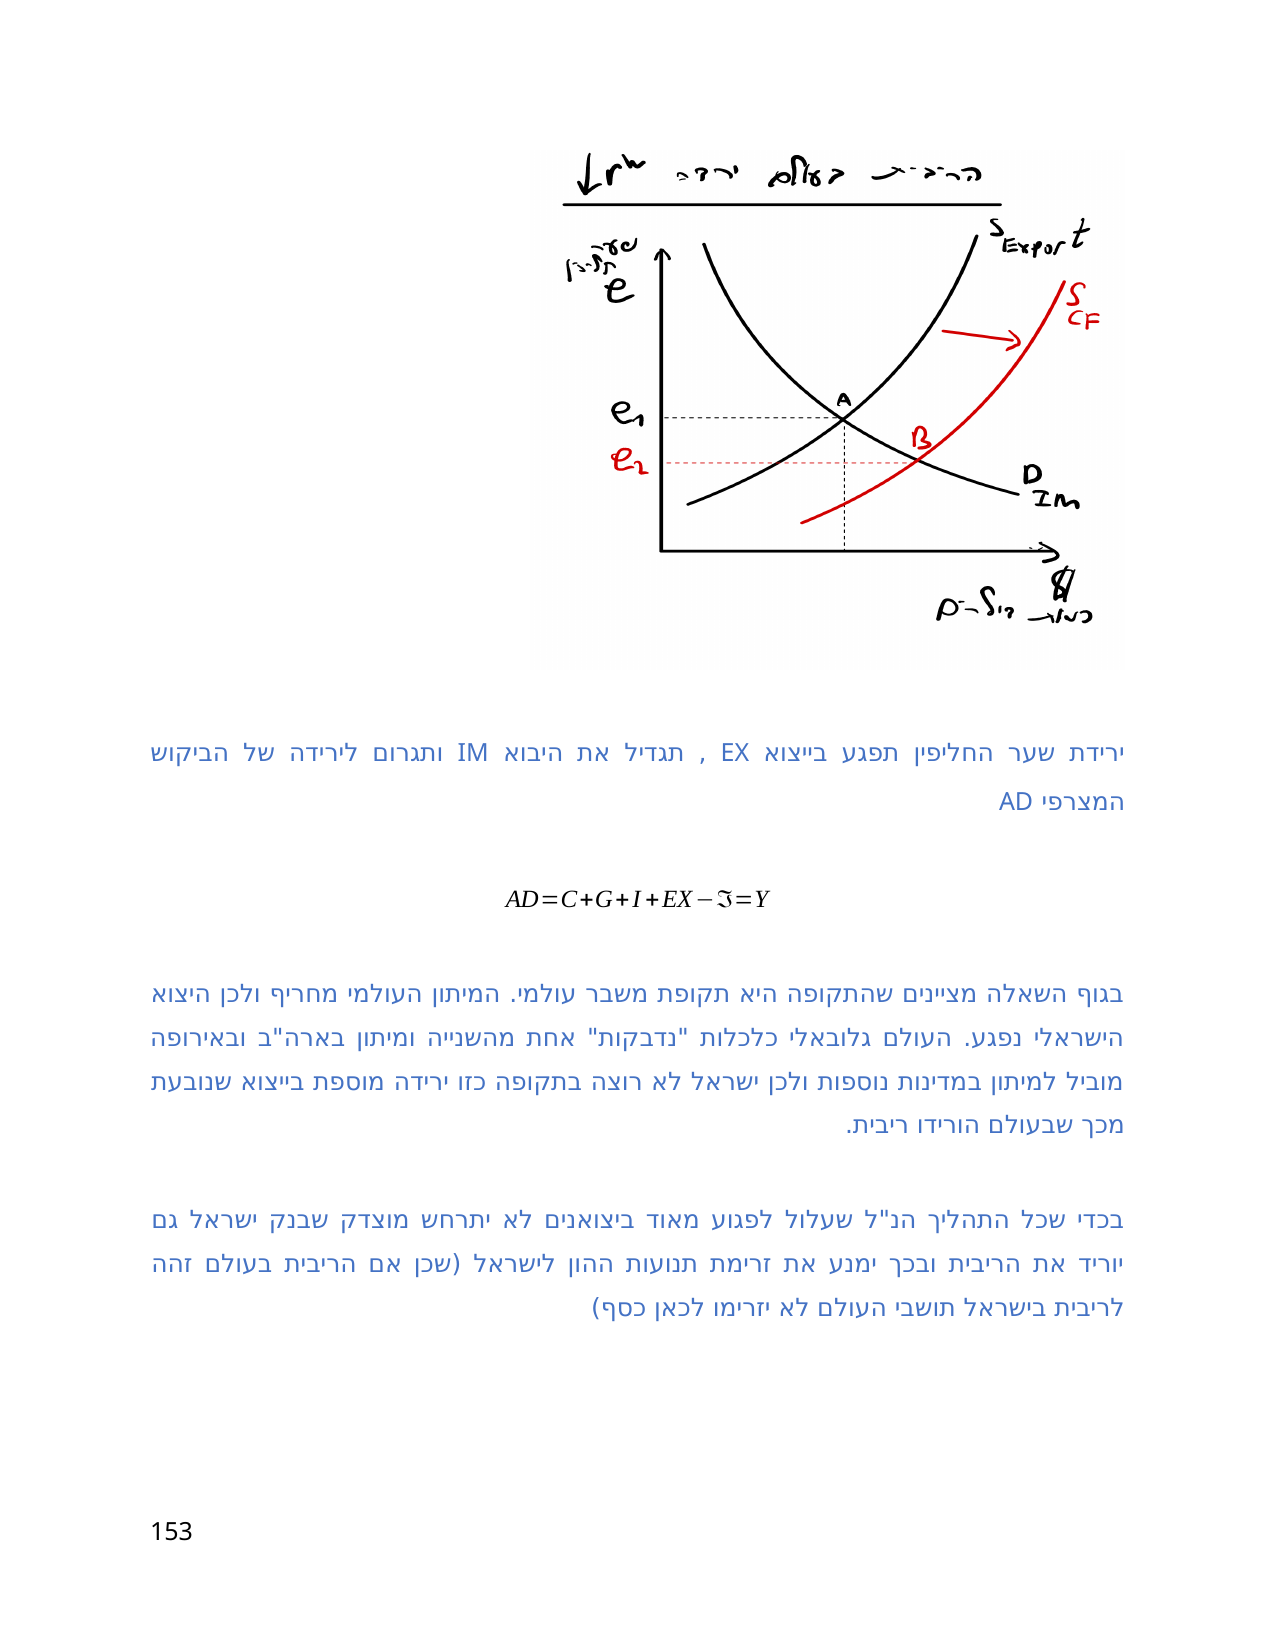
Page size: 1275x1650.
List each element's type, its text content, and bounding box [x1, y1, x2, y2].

text בכדי שכל התהליך הנ"ל שעלול לפגוע מאוד ביצואנים לא יתרחש מוצדק שבנק ישראל גם יוריד את הריבית ובכך ימנע את זרימת תנועות ההון לישראל (שכן אם הריבית בעולם זהה לריבית בישראל תושבי העולם לא יזרימו לכאן כסף) [150, 1206, 1125, 1322]
picture [530, 150, 1125, 670]
text בגוף השאלה מציינים שהתקופה היא תקופת משבר עולמי. המיתון העולמי מחריף ולכן היצוא הישראלי נפגע. העולם גלובאלי כלכלות "נדבקות" אחת מהשנייה ומיתון בארה"ב ובאירופה מוביל למיתון במדינות נוספות ולכן ישראל לא רוצה בתקופה כזו ירידה מוספת בייצוא שנובעת מכך שבעולם הורידו ריבית. [150, 979, 1125, 1140]
text ירידת שער החליפין תפגע בייצוא EX , תגדיל את היבוא IM ותגרום לירידה של הביקוש המצרפי AD [150, 734, 1125, 817]
